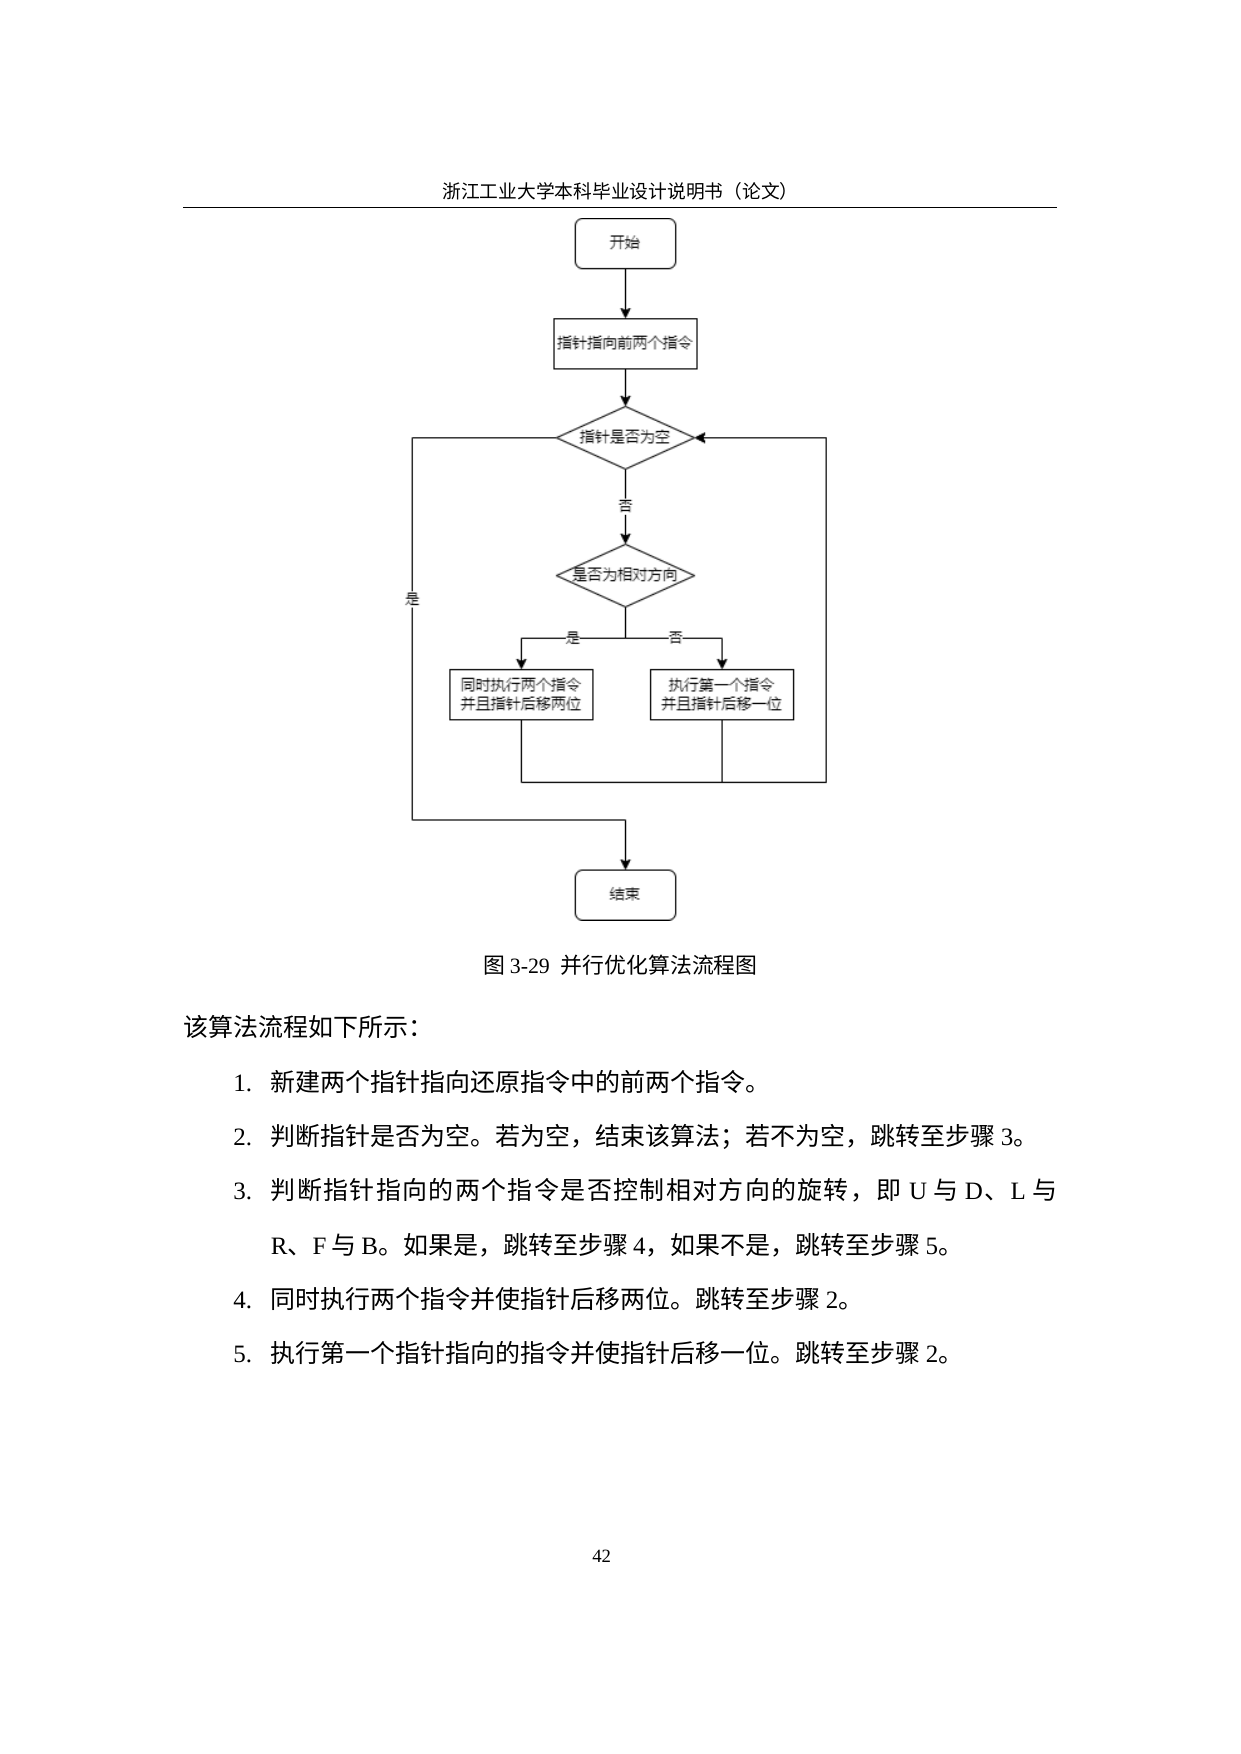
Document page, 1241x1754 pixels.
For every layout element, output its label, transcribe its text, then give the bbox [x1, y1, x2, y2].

list 判断指针是否为空。若为空，结束该算法；若不为空，跳转至步骤3。 [233, 1116, 1057, 1153]
list 新建两个指针指向还原指令中的前两个指令。 [233, 1062, 1057, 1098]
list 同时执行两个指令并使指针后移两位。跳转至步骤2。 [233, 1279, 1057, 1316]
list 判断指针指向的两个指令是否控制相对方向的旋转，即U与D、L与R、F与B。如果是，跳转至步骤4，如果不是，跳转至步骤5。 [233, 1171, 1057, 1261]
text 该算法流程如下所示： [183, 1008, 1057, 1044]
picture [403, 218, 837, 921]
list 执行第一个指针指向的指令并使指针后移一位。跳转至步骤2。 [233, 1334, 1057, 1370]
